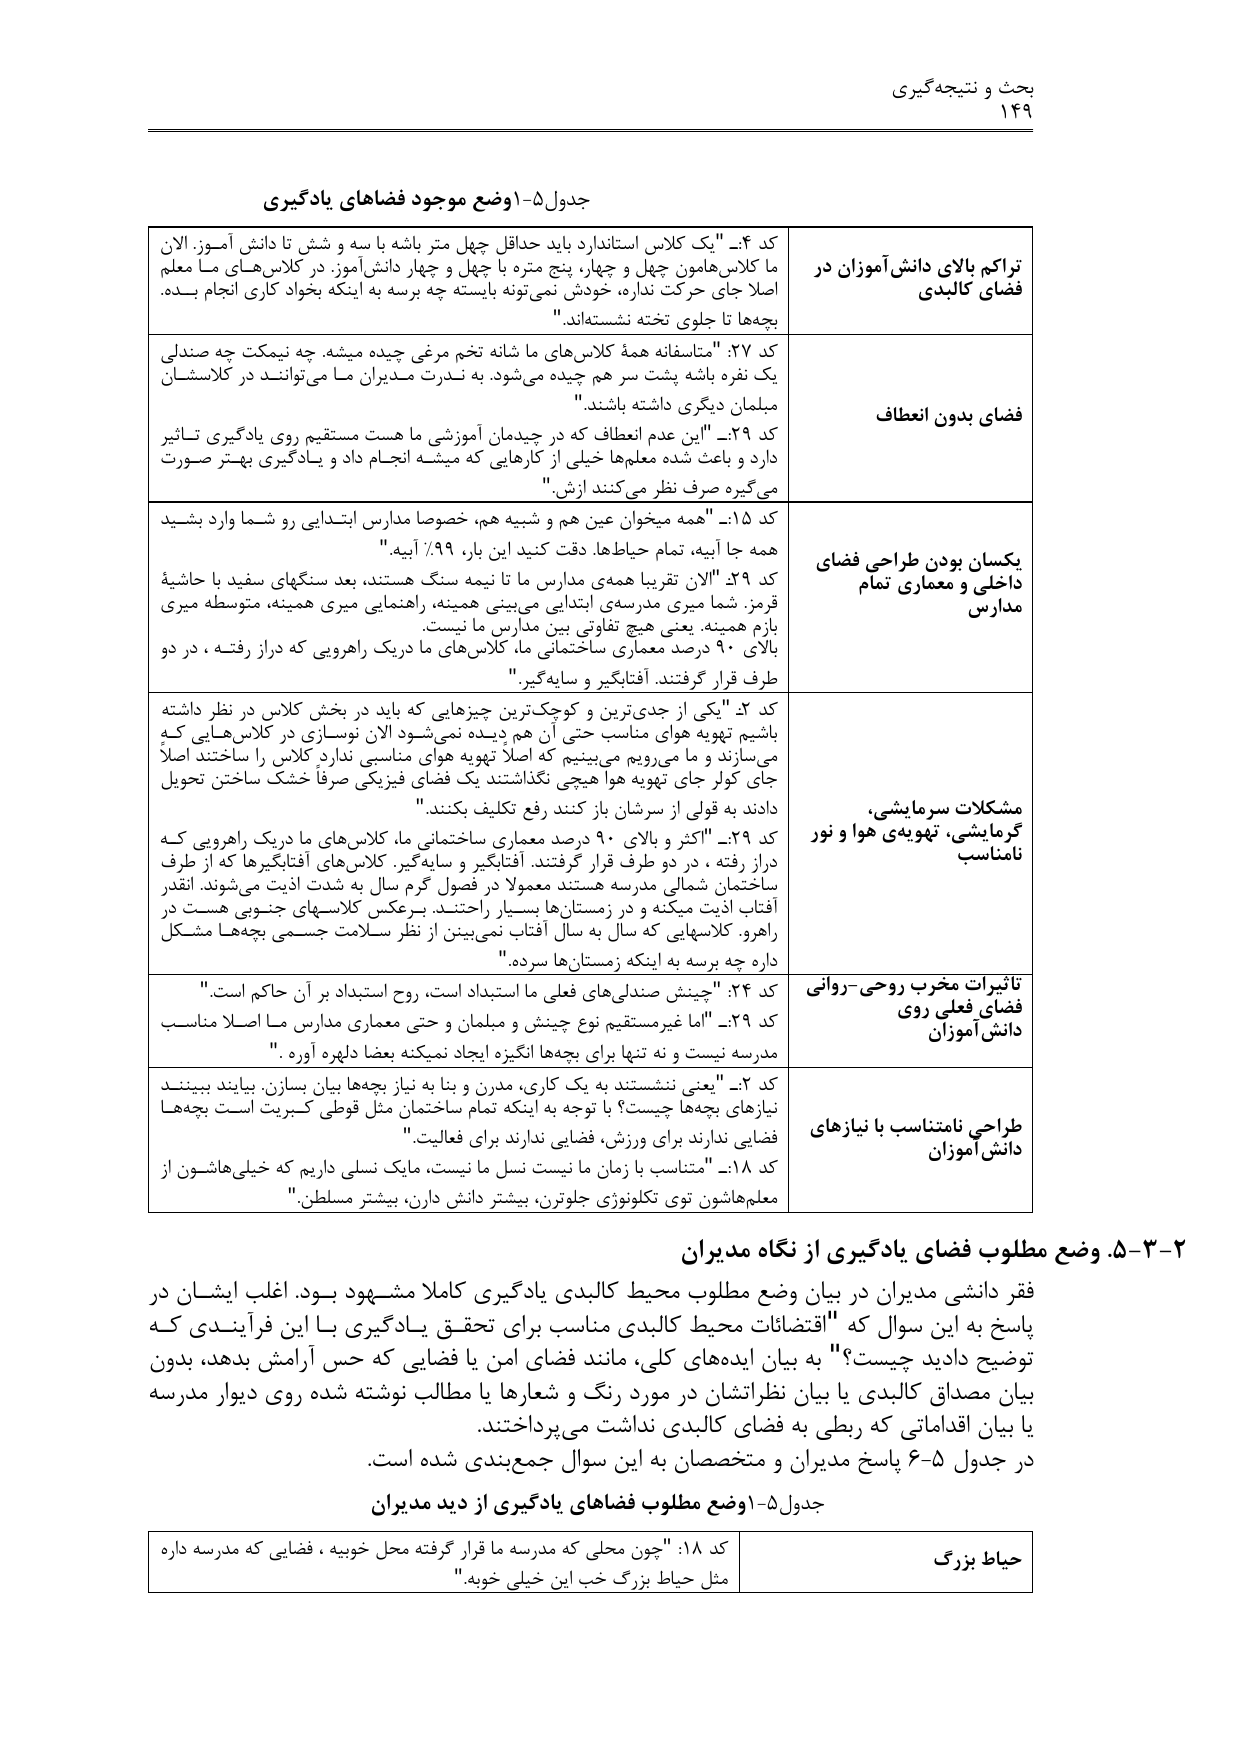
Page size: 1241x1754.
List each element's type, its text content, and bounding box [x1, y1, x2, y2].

table_cell طراحی نامتناسب با نیازهای دانش‌آموزان [789, 1068, 1032, 1212]
text وضع مطلوب فضاهای یادگیری از دید مدیران [148, 1493, 1010, 1518]
table_header حیاط بزرگ [740, 1532, 1032, 1592]
text وضع مطلوب فضای یادگیری از نگاه مدیران [148, 1238, 1099, 1267]
table_cell تاثیرات مخرب روحی-روانی فضای فعلی روی دانش‌آموزان [789, 975, 1032, 1067]
table_cell کد 2:‌ "یعنی ننشستند به ‌یک کاری، مدرن و بنا به نیاز بچه‌ها بیان بسازن. بیایند ببینند نیازهای بچه‌ها چیست؟ با توجه به اینکه تمام ساختمان مثل قوطی کبریت است بچه‌ها فضایی ندارند برای ورزش، فضایی ندارند برای فعالیت." کد 18: "متناسب با زمان ما نیست نسل ما نیست، ما‌یک نسلی داریم که خیلی‌هاشون از معلم‌هاشون توی تکلونوژی جلوترن، بیشتر دانش دارن، بیشتر مسلطن." [149, 1068, 788, 1212]
table_header تراکم بالای دانش‌آموزان در فضای کالبدی [789, 228, 1032, 334]
text فقر دانشی مدیران در بیان وضع مطلوب محیط کالبدی یادگیری کاملا مشهود بود. اغلب ایشان در پاسخ به این سوال که "اقتضائات محیط کالبدی مناسب برای تحقق یادگیری با این فرآیندی که توضیح دادید چیست؟" به بیان ایده‌های کلی، مانند فضای امن یا فضایی که حس آرامش بدهد، بدون بیان مصداق کالبدی یا بیان نظراتشان در مورد رنگ و شعارها یا مطالب نوشته شده روی دیوار مدرسه یا بیان اقداماتی که ربطی به فضای کالبدی نداشت می‌پرداختند. [148, 1279, 1033, 1443]
table_cell کد 15: "همه میخوان عین هم و شبیه هم، خصوصا مدارس ابتدایی رو شما وارد بشید همه جا آبیه، تمام حیاط‌ها. دقت کنید این بار، 99% آبیه." کد 29: "الان تقریبا همه‌ی مدارس ما تا نیمه سنگ هستند، بعد سنگهای سفید با حاشیۀ قرمز. شما میری مدرسه‌ی ابتدایی می‌بینی همینه، راهنمایی میری همینه، متوسطه میری بازم همینه.‌ یعنی هیچ تفاوتی بین مدارس ما نیست. بالای 90 درصد معماری ساختمانی ما، کلاس‌های ما در‌یک راهرویی که دراز رفته ، در دو طرف قرار گرفتند. آفتابگیر و سایه‌گیر." [149, 503, 788, 692]
text وضع موجود فضاهای یادگیری [148, 189, 667, 214]
text در جدول 5-6 پاسخ مدیران و متخصصان به این سوال جمع‌بندی شده است. [148, 1447, 1033, 1476]
table_cell مشکلات سرمایشی، گرمایشی، تهویه‌ی هوا و نور نامناسب [789, 693, 1032, 974]
table_cell کد 24: "چینش صندلی‌های فعلی ما استبداد است، روح استبداد بر آن حاکم است." کد 29: "اما غیرمستقیم نوع چینش و مبلمان و حتی معماری مدارس ما اصلا مناسب مدرسه نیست و نه تنها برای بچه‌ها انگیزه ایجاد نمیکنه بعضا دلهره آوره ." [149, 975, 788, 1067]
table_cell فضای بدون انعطاف [789, 335, 1032, 501]
table_cell کد 27: "متاسفانه همۀ کلاس‌های ما شانه تخم مرغی چیده میشه. چه نیمکت چه صندلی ‌یک نفره باشه پشت سر هم چیده می‌شود. به ندرت مدیران ما می‌توانند در کلاسشان مبلمان دیگری داشته باشند." کد 29: "این عدم انعطاف که در چیدمان آموزشی ما هست مستقیم روی ‌یادگیری تاثیر دارد و باعث شده معلم‌ها خیلی از کارهایی که میشه انجام داد و‌ یادگیری بهتر صورت می‌گیره صرف نظر می‌کنند ازش." [149, 335, 788, 501]
table_cell کد 2: "‌یکی از جدی‌ترین و کوچک‌ترین چیزهایی که باید در بخش کلاس در نظر داشته باشیم تهویه هوای مناسب حتی آن هم دیده نمی‌شود الان نوسازی در کلاس‌هایی که می‌سازند و ما می‌رویم می‌بینیم که اصلاً تهویه هوای مناسبی ندارد کلاس را ساختند اصلاً جای کولر جای تهویه هوا هیچی نگذاشتند ‌یک فضای فیزیکی صرفاً خشک ساختن تحویل دادند به قولی از سرشان باز کنند رفع تکلیف بکنند." کد 29: "اکثر و بالای 90 درصد معماری ساختمانی ما، کلاس‌های ما در‌یک راهرویی که دراز رفته ، در دو طرف قرار گرفتند. آفتابگیر و سایه‌گیر. کلاس‌های آفتابگیرها که از طرف ساختمان شمالی مدرسه هستند معمولا در فصول گرم سال به شدت اذیت می‌شوند. انقدر آفتاب اذیت میکنه و در زمستان‌ها بسیار راحتند. برعکس کلاسهای جنوبی هست در راهرو. کلاسهایی که سال به سال آفتاب نمی‌بینن از نظر سلامت جسمی ‌بچه‌ها مشکل داره چه برسه به اینکه زمستان‌ها سرده." [149, 693, 788, 974]
table_header کد 4: "یک کلاس استاندارد باید حداقل چهل متر باشه با سه و شش تا دانش آموز. الان ما کلاس‌هامون چهل و چهار، پنج متره با چهل و چهار دانش‌آموز. در کلاس‌های ما معلم اصلا جای حرکت نداره، خودش نمی‌تونه بایسته چه برسه به اینکه بخواد کاری انجام بده. بچه‌ها تا جلوی تخته نشسته‌اند." [149, 228, 788, 334]
table_header کد 18: "چون محلی که مدرسه ما قرار گرفته محل خوبیه ، فضایی که مدرسه داره مثل حیاط بزرگ خب این خیلی خوبه." [149, 1532, 739, 1592]
table_cell یکسان بودن طراحی فضای داخلی و معماری تمام مدارس [789, 503, 1032, 692]
